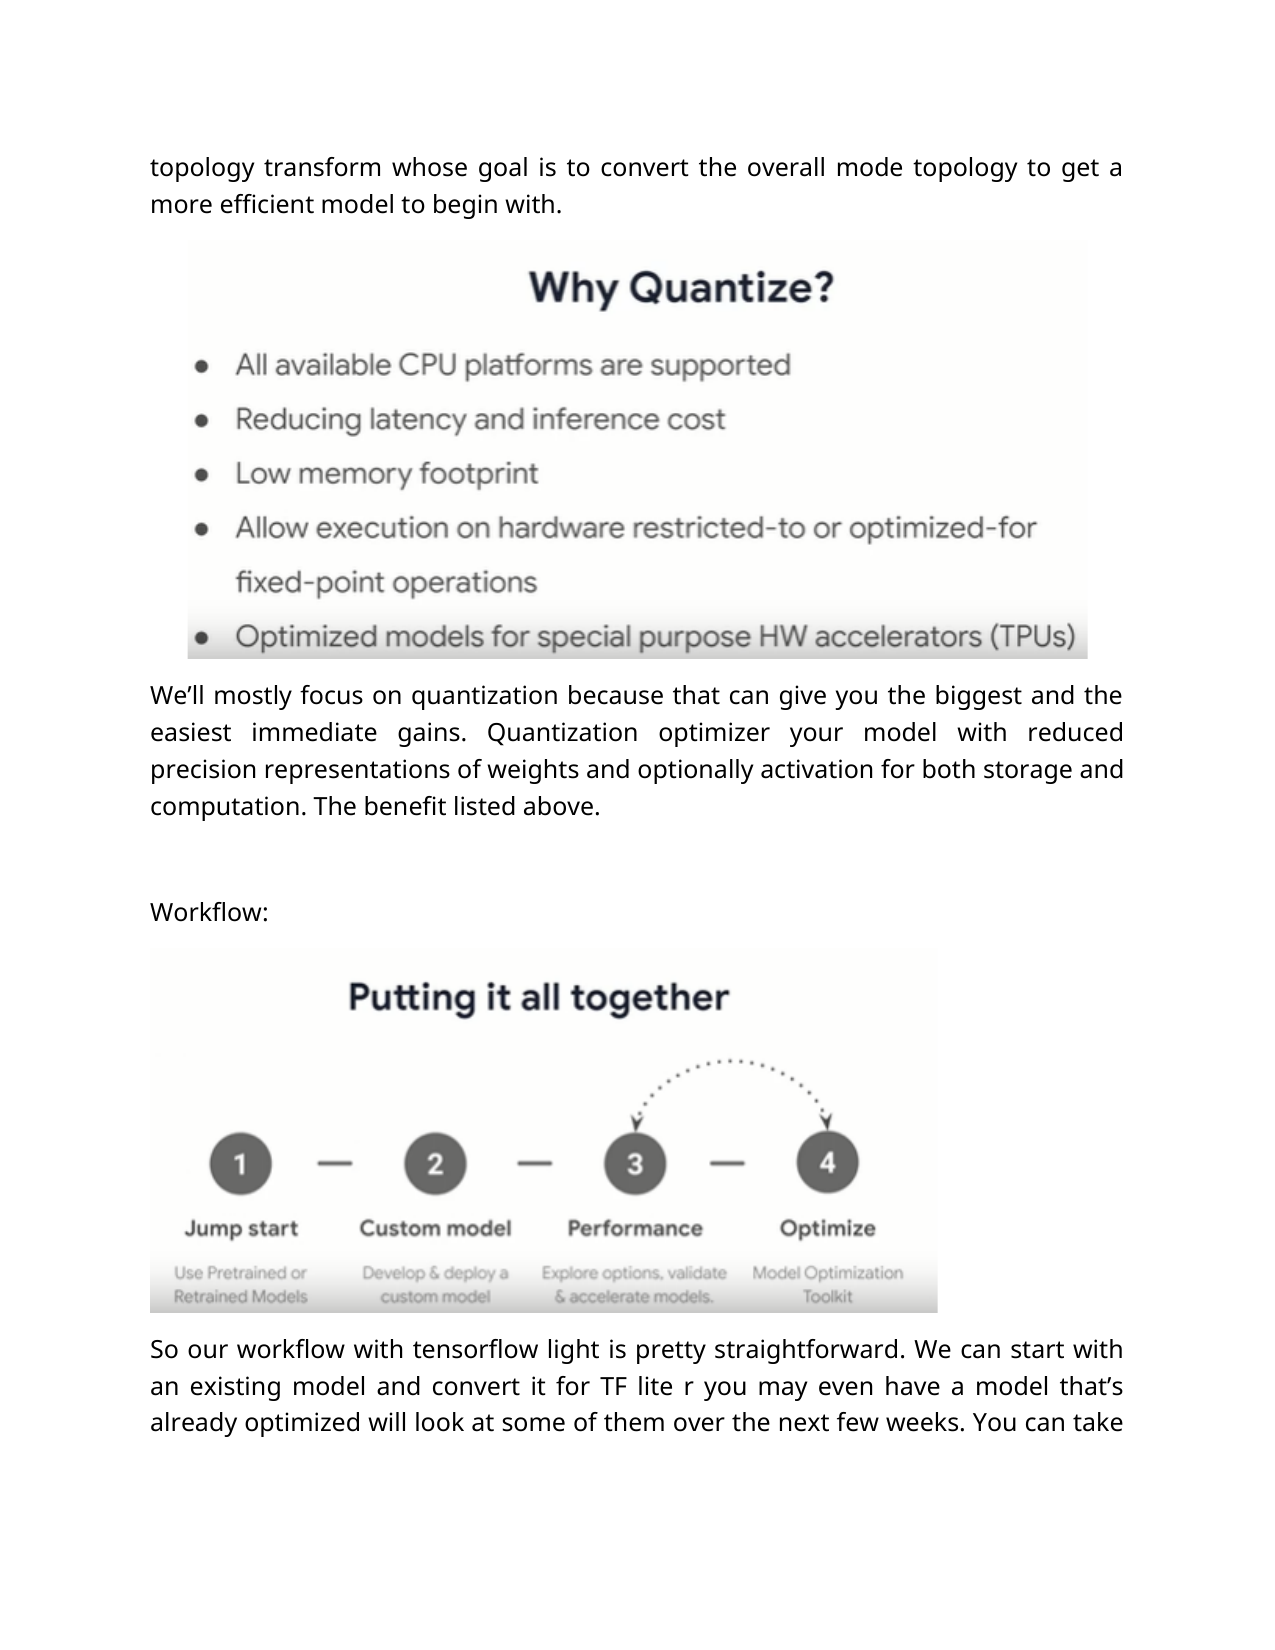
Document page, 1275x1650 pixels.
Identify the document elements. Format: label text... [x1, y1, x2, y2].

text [150, 150, 1125, 221]
picture [187, 240, 1088, 659]
text Workflow: [150, 895, 1125, 929]
text We’ll mostly focus on quantization because that can give you the biggest and the easiest immediate gains. Quantization optimizer your model with reduced precision representations of weights and optionally activation for both storage and computation. The benefit listed above. [150, 678, 1125, 822]
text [150, 1332, 1125, 1439]
picture [150, 948, 938, 1313]
